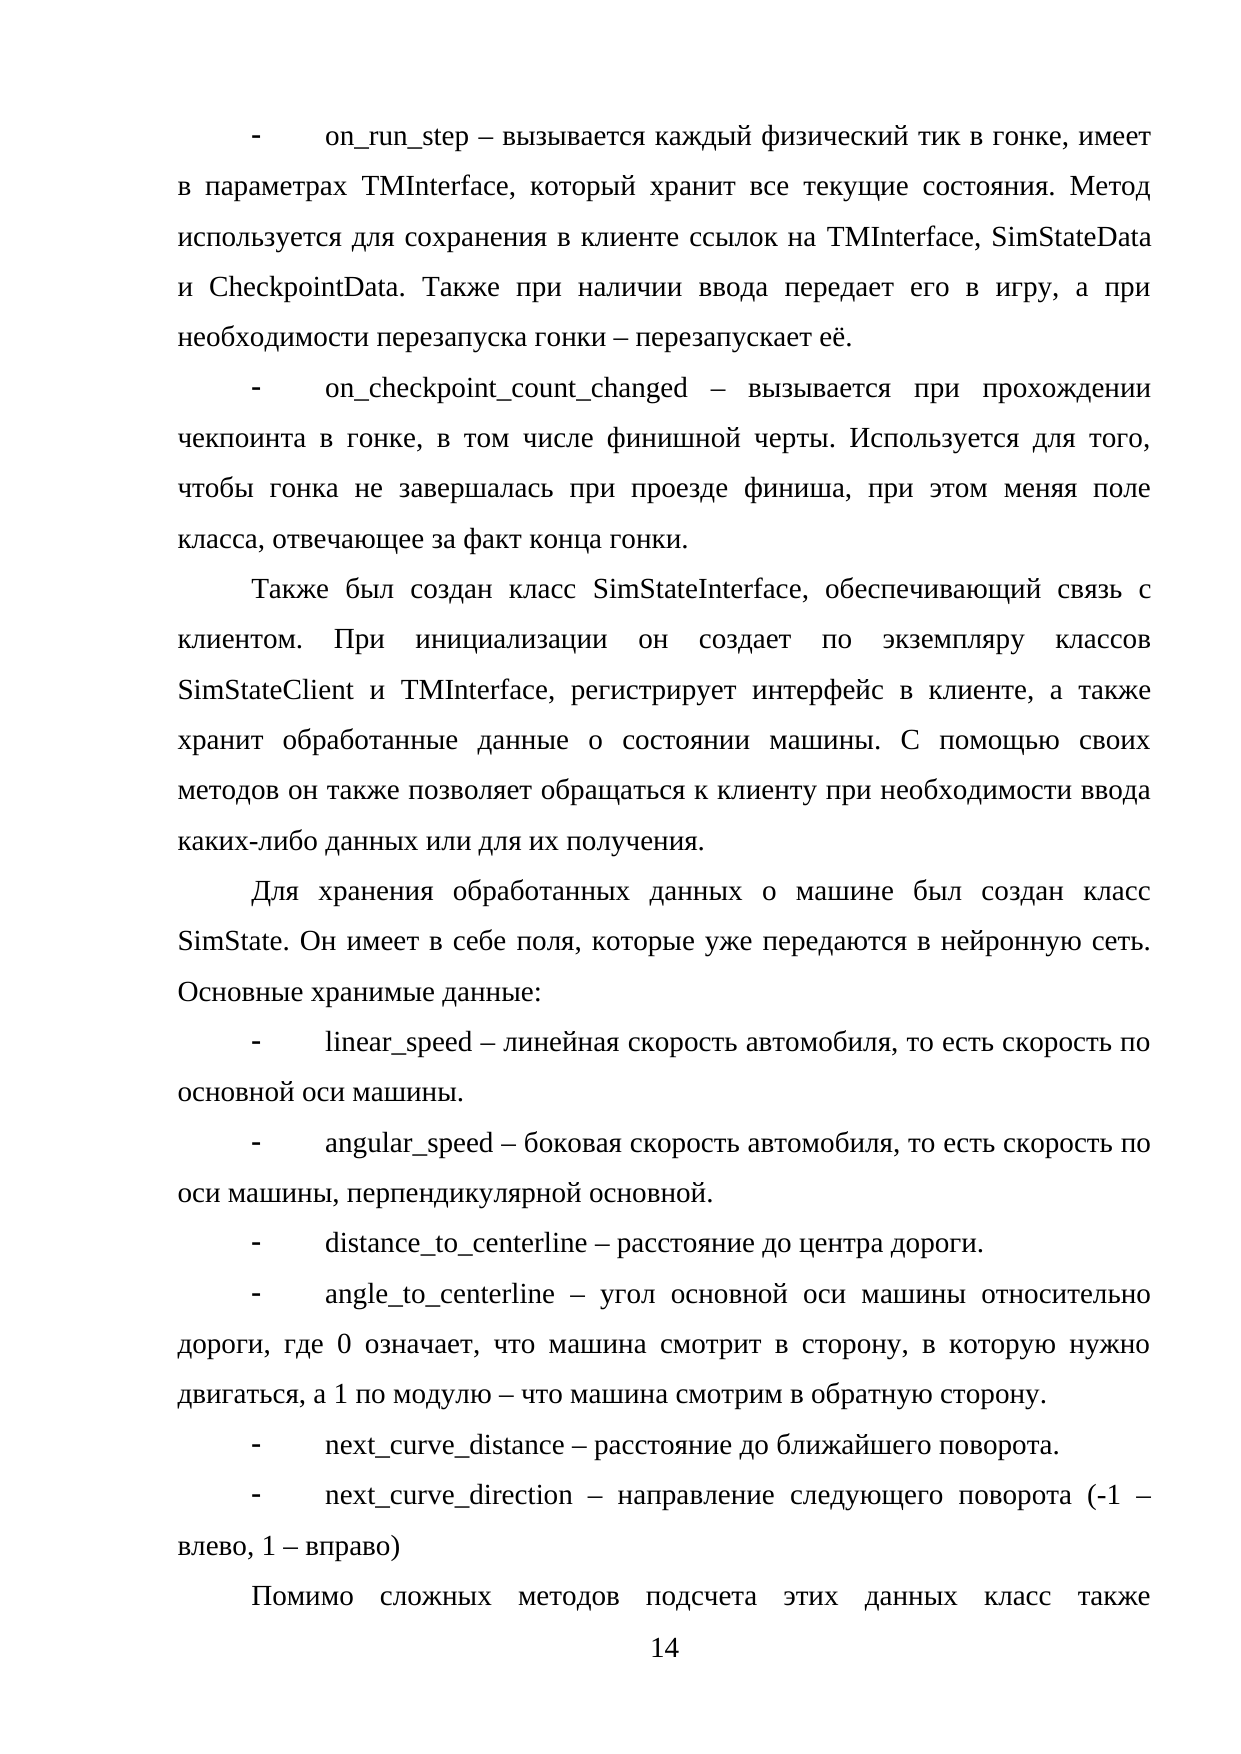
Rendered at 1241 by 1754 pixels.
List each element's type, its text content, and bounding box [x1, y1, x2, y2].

list next_curve_distance – расстояние до ближайшего поворота. [177, 1427, 1152, 1461]
list linear_speed – линейная скорость автомобиля, то есть скорость по основной оси машины. [177, 1024, 1152, 1108]
list angle_to_centerline – угол основной оси машины относительно дороги, где 0 означает, что машина смотрит в сторону, в которую нужно двигаться, а 1 по модулю – что машина смотрим в обратную сторону. [177, 1276, 1152, 1410]
list on_checkpoint_count_changed – вызывается при прохождении чекпоинта в гонке, в том числе финишной черты. Используется для того, чтобы гонка не завершалась при проезде финиша, при этом меняя поле класса, отвечающее за факт конца гонки. [177, 370, 1152, 554]
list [177, 1578, 1152, 1612]
list Для хранения обработанных данных о машине был создан класс SimState. Он имеет в себе поля, которые уже передаются в нейронную сеть. Основные хранимые данные: [177, 873, 1152, 1007]
list on_run_step – вызывается каждый физический тик в гонке, имеет в параметрах TMInterface, который хранит все текущие состояния. Метод используется для сохранения в клиенте ссылок на TMInterface, SimStateData и CheckpointData. Также при наличии ввода передает его в игру, а при необходимости перезапуска гонки – перезапускает её. [177, 118, 1152, 353]
list next_curve_direction – направление следующего поворота (-1 – влево, 1 – вправо) [177, 1477, 1152, 1561]
list angular_speed – боковая скорость автомобиля, то есть скорость по оси машины, перпендикулярной основной. [177, 1125, 1152, 1209]
list distance_to_centerline – расстояние до центра дороги. [177, 1225, 1152, 1259]
list Также был создан класс SimStateInterface, обеспечивающий связь с клиентом. При инициализации он создает по экземпляру классов SimStateClient и TMInterface, регистрирует интерфейс в клиенте, а также хранит обработанные данные о состоянии машины. С помощью своих методов он также позволяет обращаться к клиенту при необходимости ввода каких-либо данных или для их получения. [177, 571, 1152, 856]
